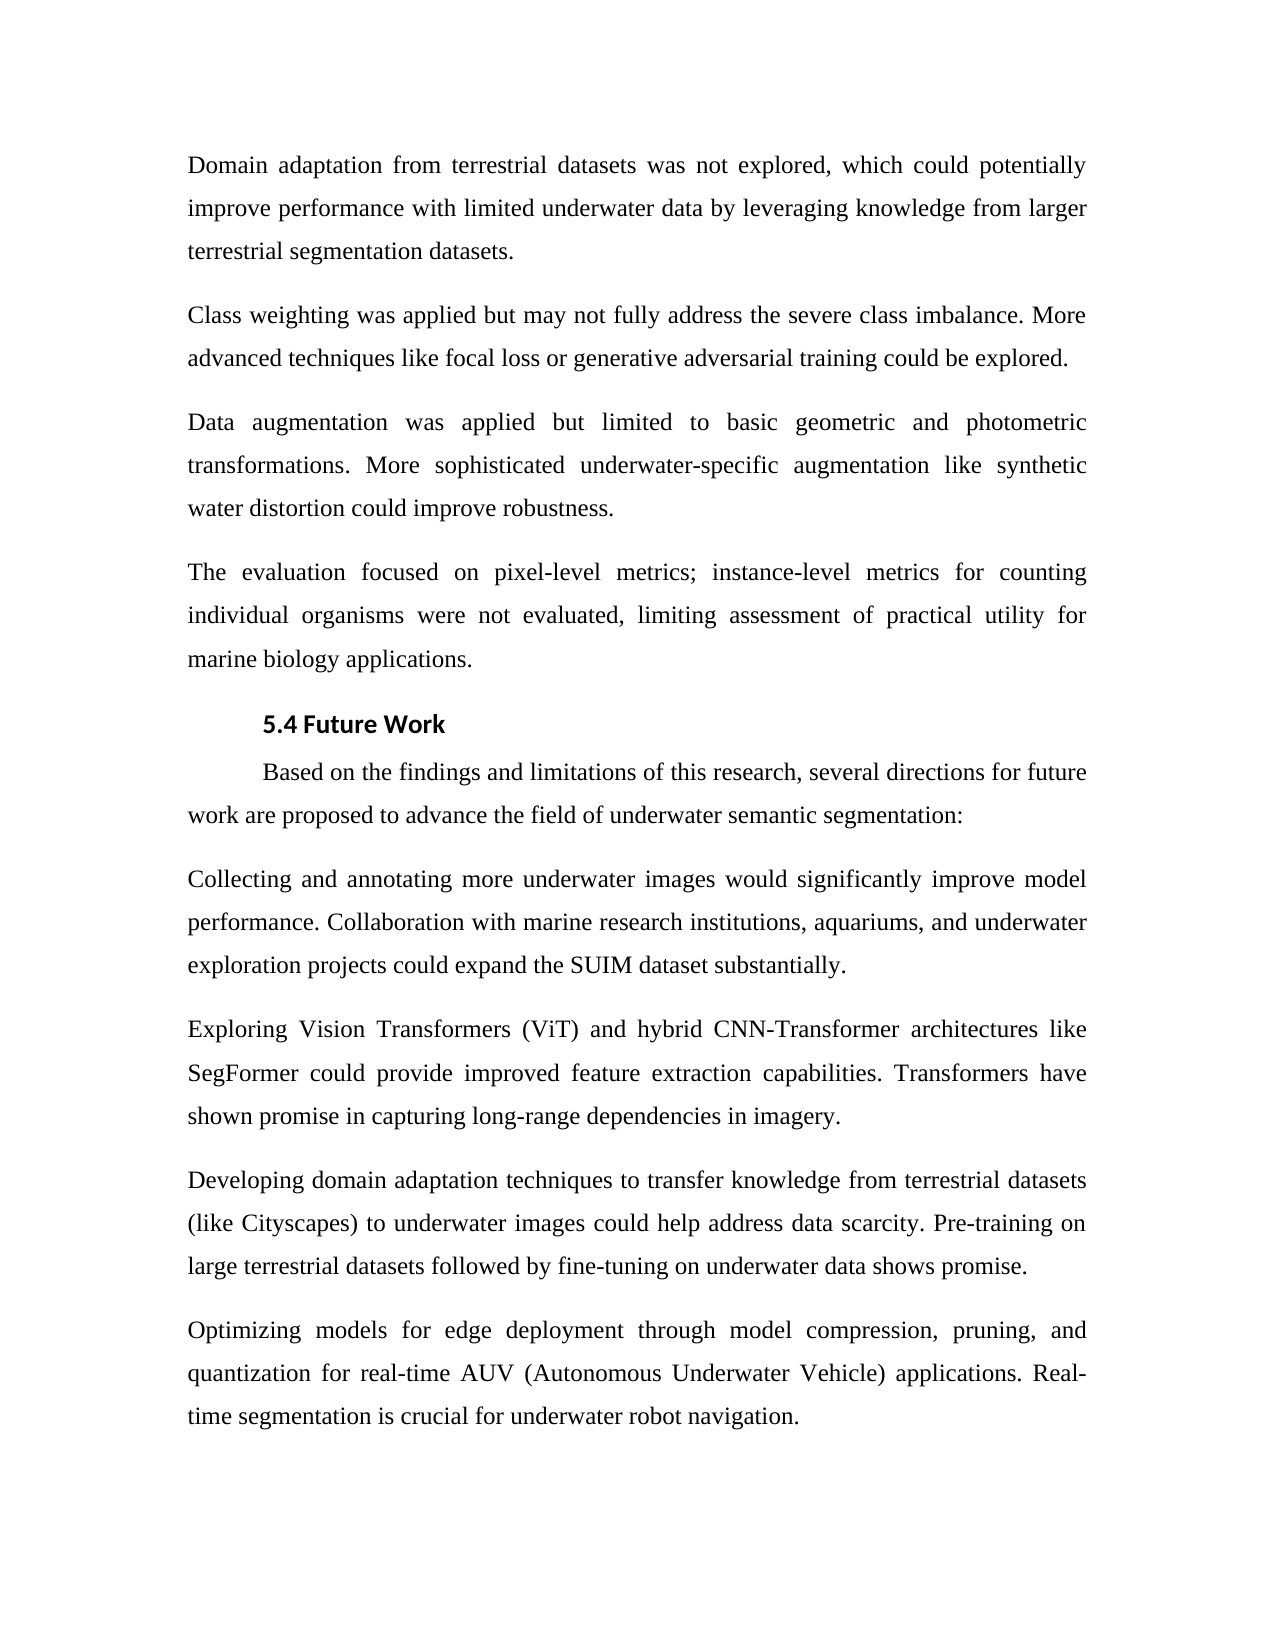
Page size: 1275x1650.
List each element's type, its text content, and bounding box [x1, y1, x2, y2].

text The evaluation focused on pixel-level metrics; instance-level metrics for counting individual organisms were not evaluated, limiting assessment of practical utility for marine biology applications. [187, 557, 1087, 672]
text Domain adaptation from terrestrial datasets was not explored, which could potentially improve performance with limited underwater data by leveraging knowledge from larger terrestrial segmentation datasets. [187, 150, 1087, 265]
text Optimizing models for edge deployment through model compression, pruning, and quantization for real-time AUV (Autonomous Underwater Vehicle) applications. Real-time segmentation is crucial for underwater robot navigation. [187, 1315, 1087, 1430]
text Class weighting was applied but may not fully address the severe class imbalance. More advanced techniques like focal loss or generative adversarial training could be explored. [187, 300, 1087, 372]
text Collecting and annotating more underwater images would significantly improve model performance. Collaboration with marine research institutions, aquariums, and underwater exploration projects could expand the SUIM dataset substantially. [187, 864, 1087, 979]
text Data augmentation was applied but limited to basic geometric and photometric transformations. More sophisticated underwater-specific augmentation like synthetic water distortion could improve robustness. [187, 407, 1087, 522]
text Developing domain adaptation techniques to transfer knowledge from terrestrial datasets (like Cityscapes) to underwater images could help address data scarcity. Pre-training on large terrestrial datasets followed by fine-tuning on underwater data shows promise. [187, 1165, 1087, 1280]
text Based on the findings and limitations of this research, several directions for future work are proposed to advance the field of underwater semantic segmentation: [187, 757, 1087, 829]
subtitle 5.4 Future Work [187, 708, 1087, 741]
text Exploring Vision Transformers (ViT) and hybrid CNN-Transformer architectures like SegFormer could provide improved feature extraction capabilities. Transformers have shown promise in capturing long-range dependencies in imagery. [187, 1014, 1087, 1129]
